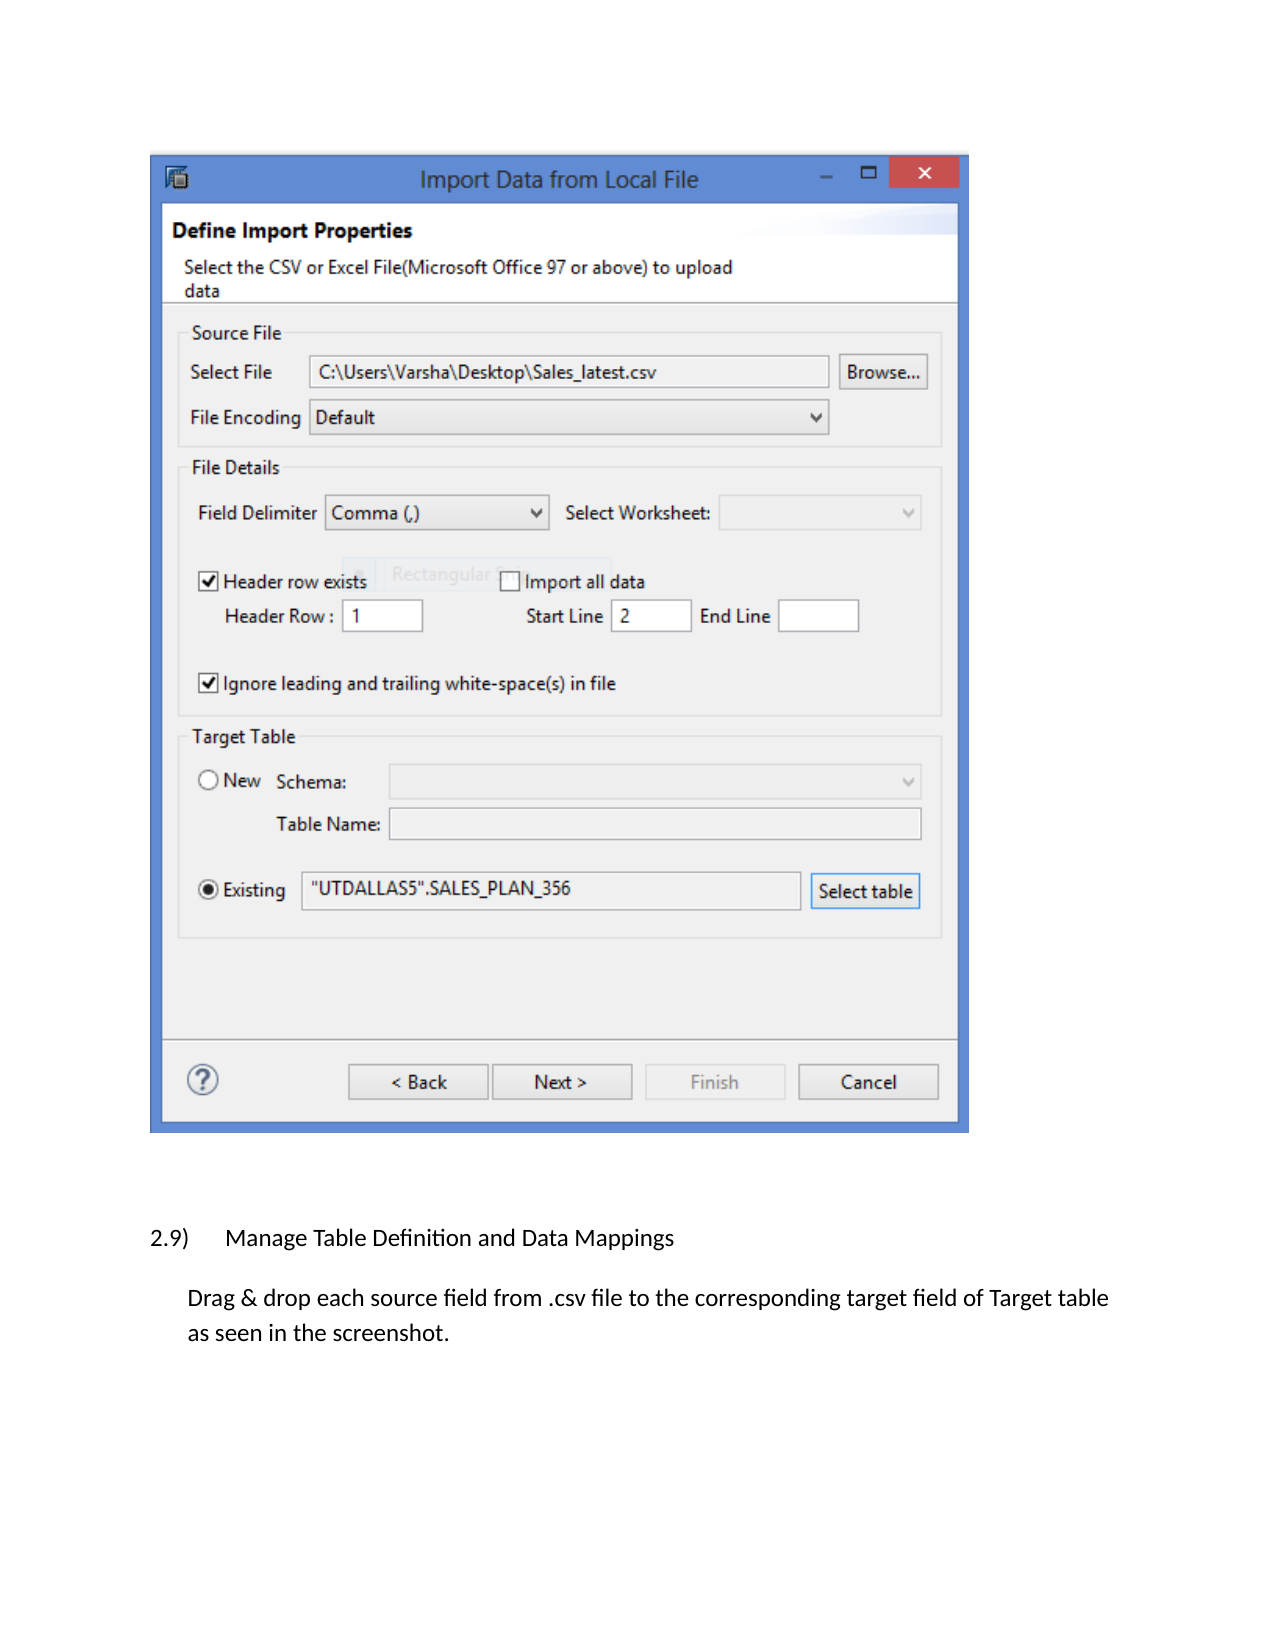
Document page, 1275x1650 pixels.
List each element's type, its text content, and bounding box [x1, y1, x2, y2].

list Manage Table Definition and Data Mappings [150, 1222, 1125, 1253]
text Drag & drop each source field from .csv file to the corresponding target field of Target table as seen in the screenshot. [187, 1282, 1125, 1348]
picture [150, 150, 969, 1133]
